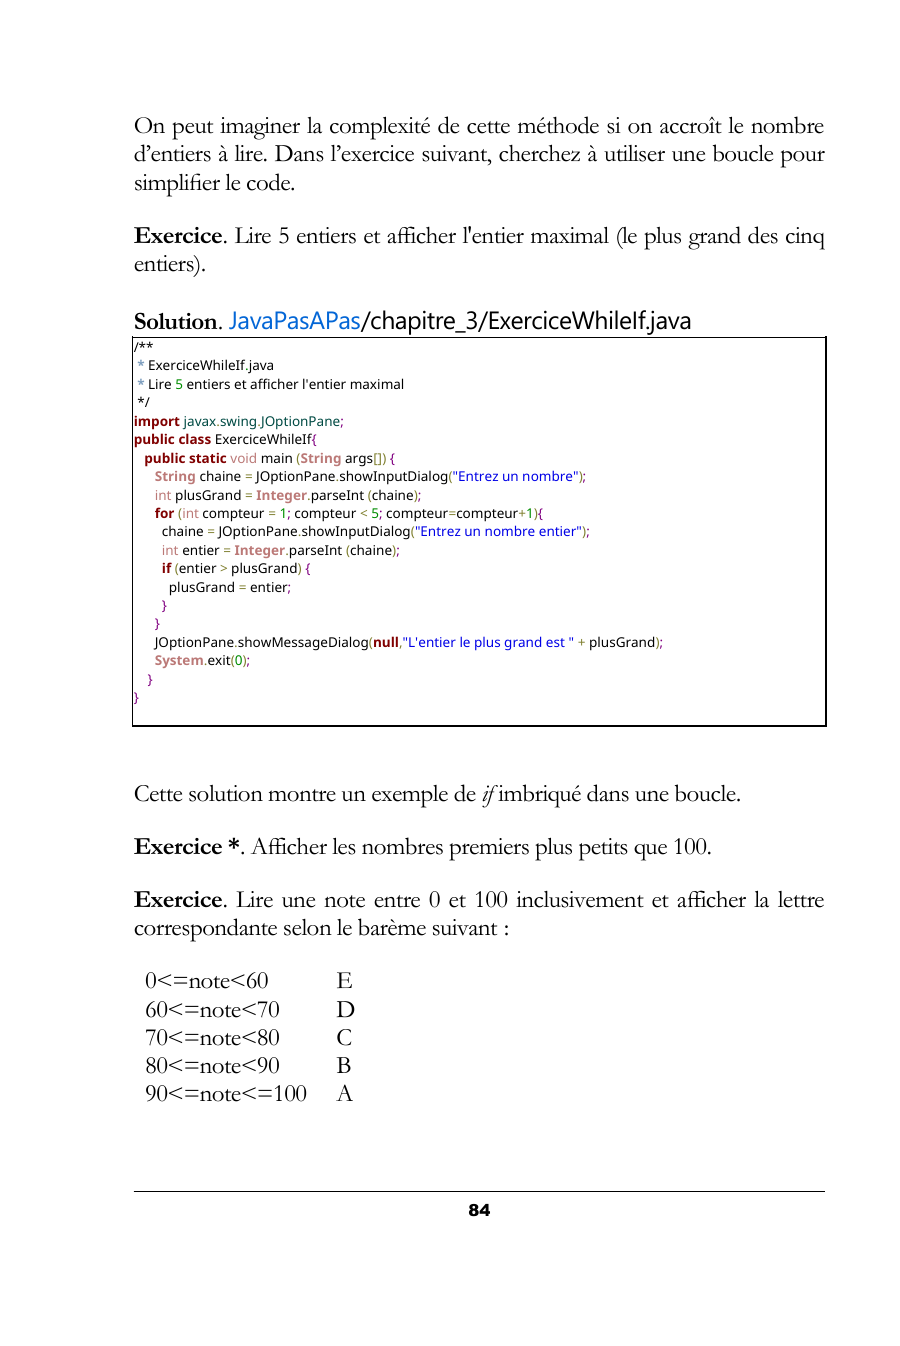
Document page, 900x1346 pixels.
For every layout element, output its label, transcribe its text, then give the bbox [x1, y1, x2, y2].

text int entier = Integer.parseInt (chaine); [133, 541, 825, 559]
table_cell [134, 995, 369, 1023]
text plusGrand = entier; [133, 578, 825, 596]
text } [133, 614, 825, 633]
text Exercice. Lire 5 entiers et afficher l'entier maximal (le plus grand des cinq entiers). [133, 222, 825, 278]
text int plusGrand = Integer.parseInt (chaine); [133, 485, 825, 504]
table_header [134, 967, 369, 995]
text if (entier > plusGrand) { [133, 559, 825, 578]
text * ExerciceWhileIf.java [133, 356, 825, 375]
text Exercice. Lire une note entre 0 et 100 inclusivement et afficher la lettre correspondante selon le barème suivant : [133, 886, 825, 942]
text } [133, 670, 825, 688]
text chaine = JOptionPane.showInputDialog("Entrez un nombre entier"); [133, 522, 825, 541]
text System.exit(0); [133, 651, 825, 670]
text } [133, 596, 825, 614]
text /** [133, 338, 825, 356]
text String chaine = JOptionPane.showInputDialog("Entrez un nombre"); [133, 467, 825, 485]
text } [133, 688, 825, 707]
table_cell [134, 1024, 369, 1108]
text public class ExerciceWhileIf{ [133, 430, 825, 448]
text JOptionPane.showMessageDialog(null,"L'entier le plus grand est " + plusGrand); [133, 633, 825, 651]
text import javax.swing.JOptionPane; [133, 412, 825, 430]
text Exercice *. Afficher les nombres premiers plus petits que 100. [133, 833, 825, 861]
text * Lire 5 entiers et afficher l'entier maximal [133, 375, 825, 393]
text Solution. JavaPasAPas/chapitre_3/ExerciceWhileIf.java [133, 303, 825, 336]
text */ [133, 393, 825, 412]
text public static void main (String args[]) { [133, 448, 825, 467]
text for (int compteur = 1; compteur < 5; compteur=compteur+1){ [133, 504, 825, 522]
text Cette solution montre un exemple de if imbriqué dans une boucle. [133, 780, 825, 808]
text On peut imaginer la complexité de cette méthode si on accroît le nombre d’entiers à lire. Dans l’exercice suivant, cherchez à utiliser une boucle pour simplifier le code. [133, 112, 825, 197]
